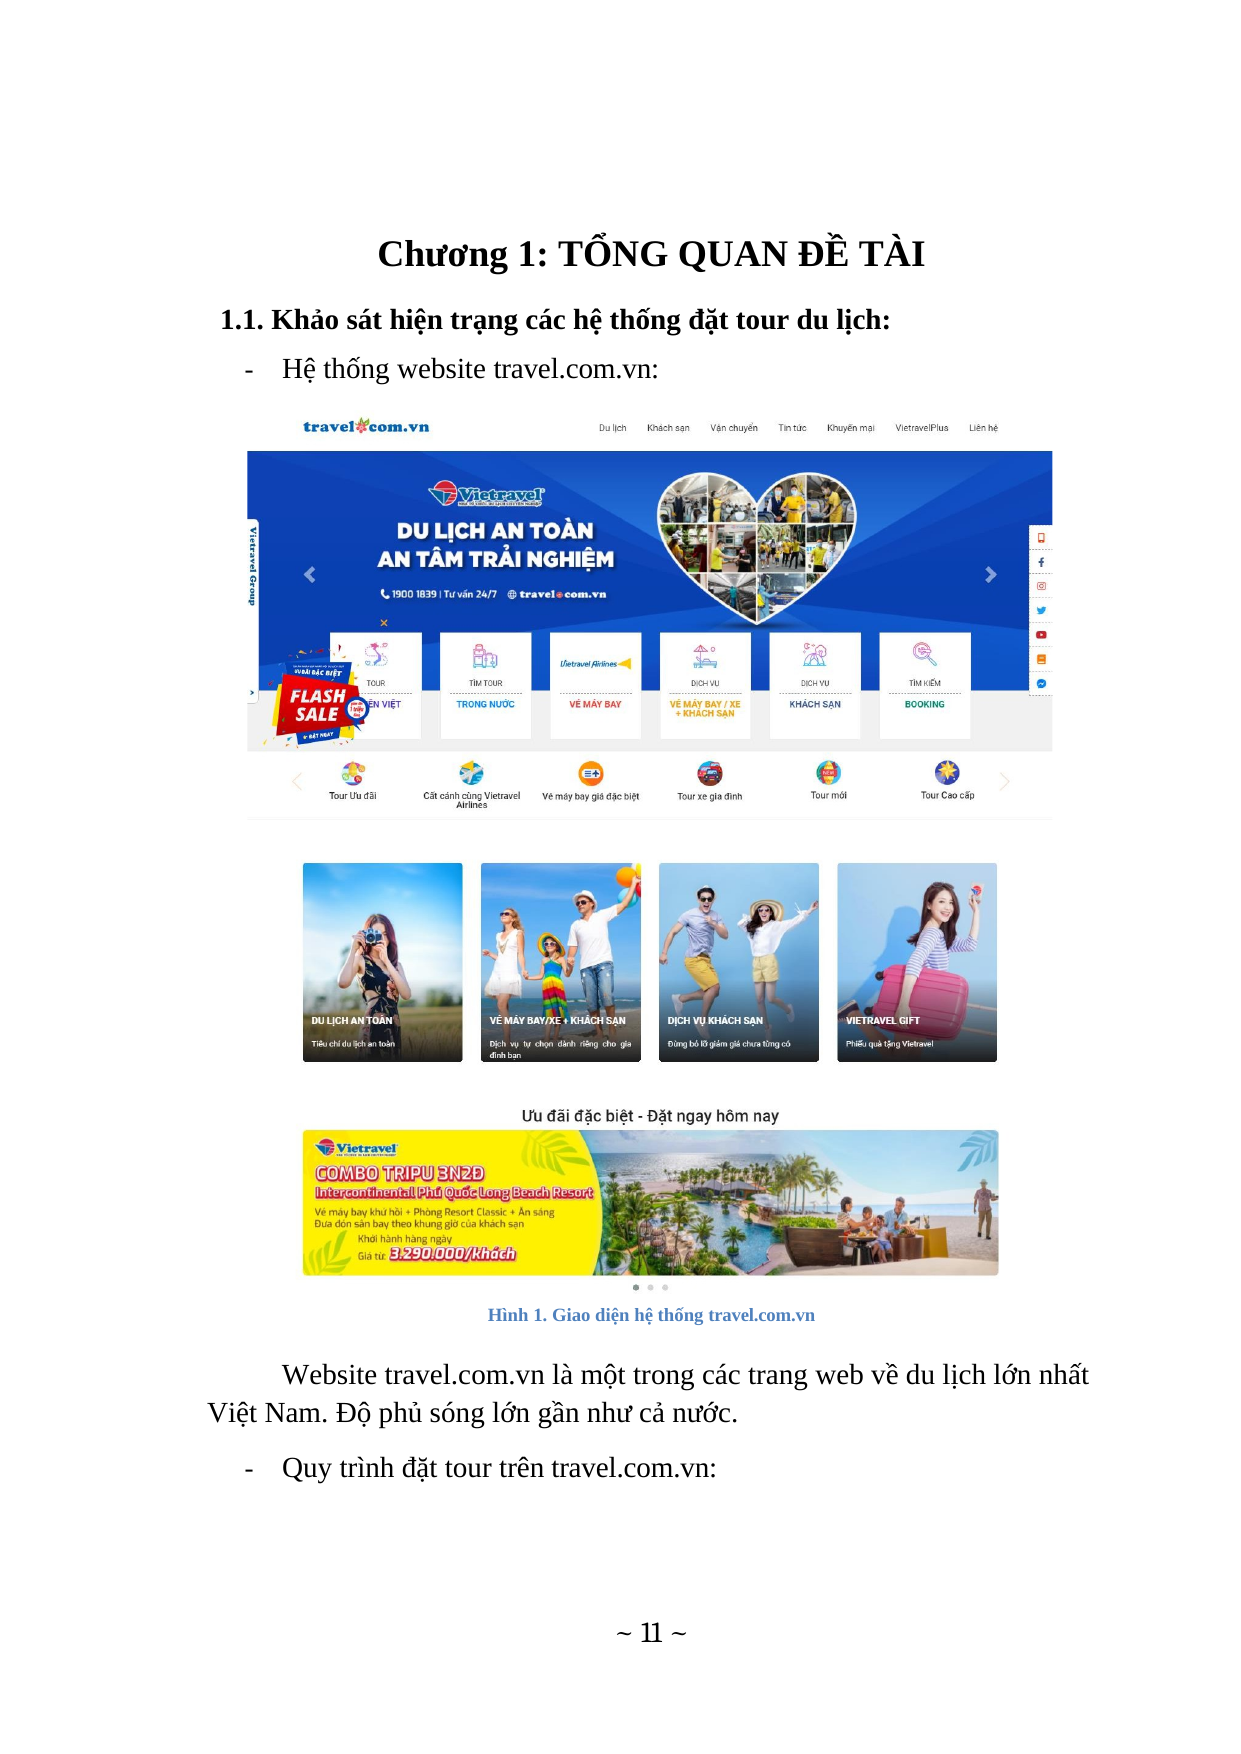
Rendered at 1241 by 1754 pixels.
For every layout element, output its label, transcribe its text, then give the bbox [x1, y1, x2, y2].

list Hệ thống website travel.com.vn: [244, 351, 1128, 384]
subtitle Chương 1: TỔNG QUAN ĐỀ TÀI [175, 231, 1128, 274]
text Hình 1. Giao diện hệ thống travel.com.vn [175, 408, 1128, 1326]
subtitle 1.1. Khảo sát hiện trạng các hệ thống đặt tour du lịch: [175, 302, 1128, 336]
text Website travel.com.vn là một trong các trang web về du lịch lớn nhất Việt Nam. Độ phủ sóng lớn gần như cả nước. [207, 1357, 1098, 1429]
list Quy trình đặt tour trên travel.com.vn: [244, 1450, 1128, 1484]
